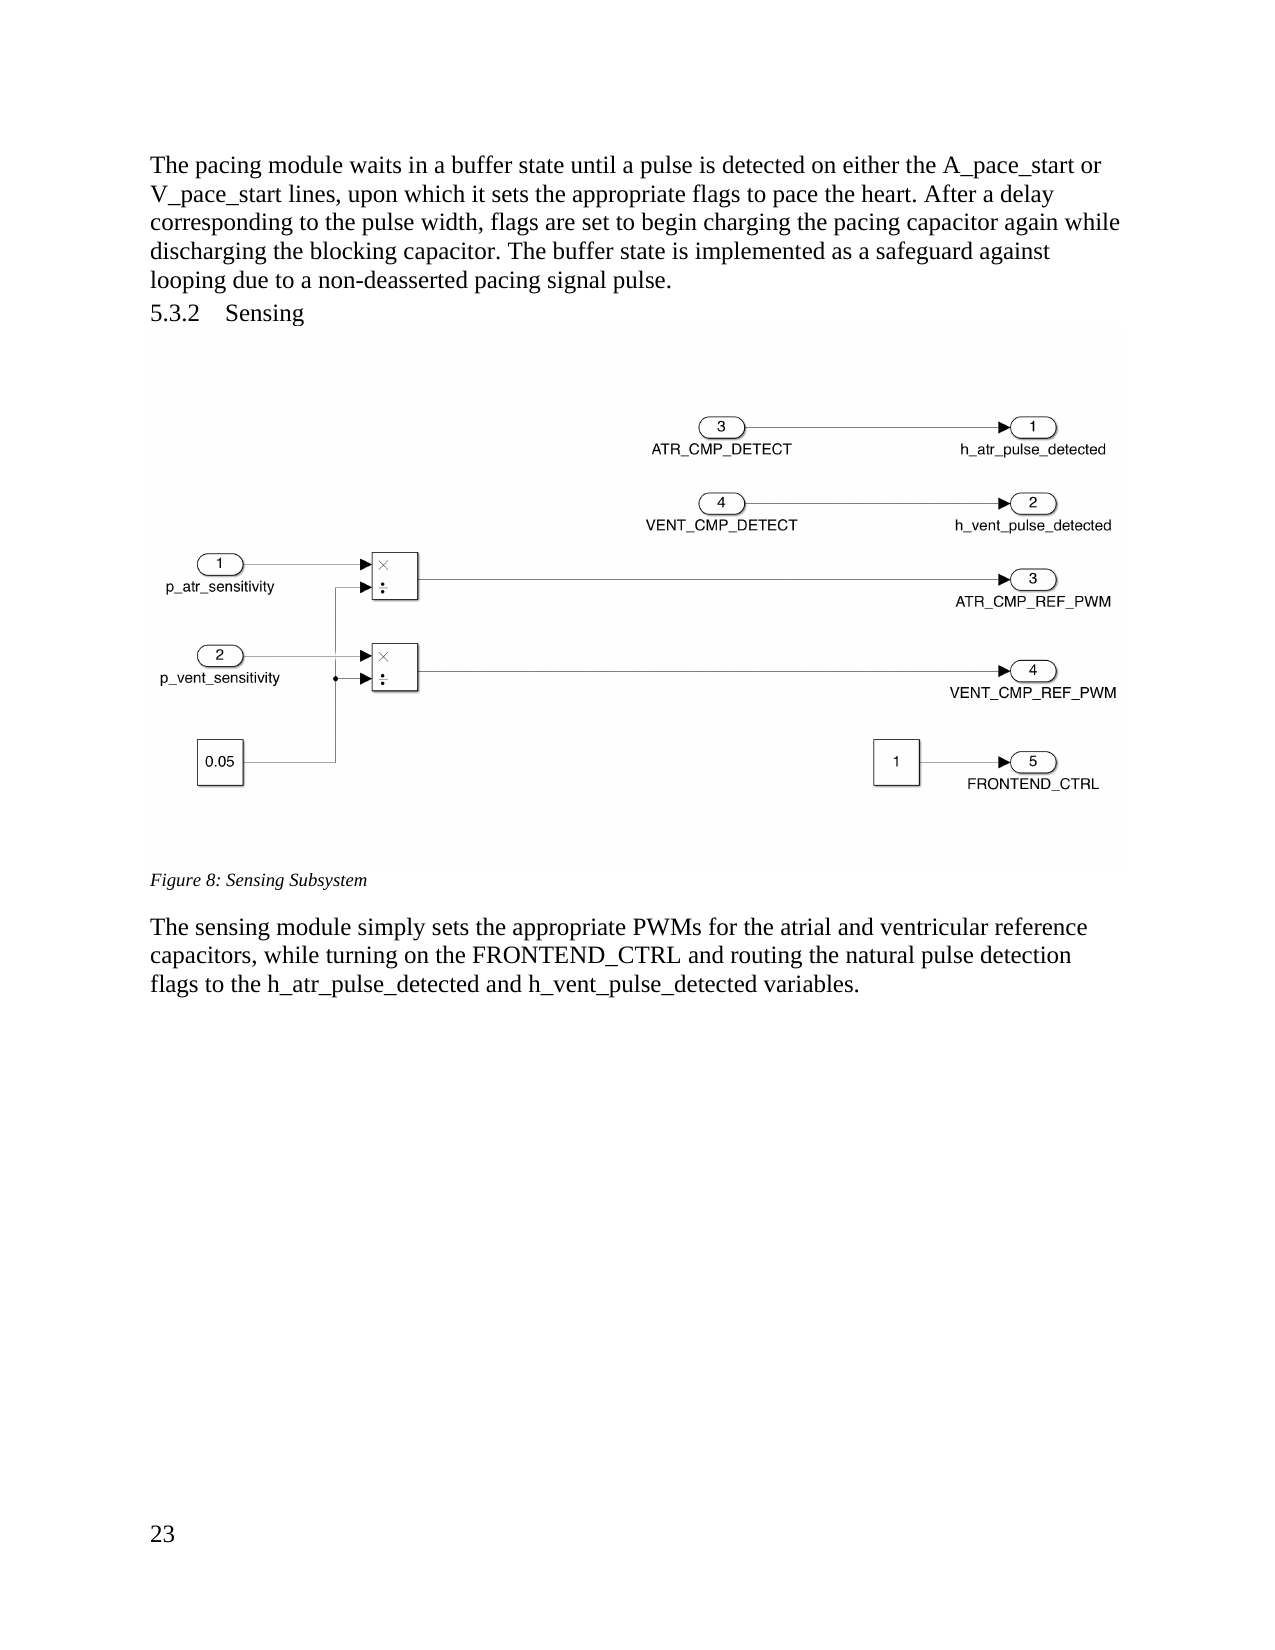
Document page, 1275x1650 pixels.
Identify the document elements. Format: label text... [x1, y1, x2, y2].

picture [150, 326, 1125, 870]
subtitle Sensing [150, 298, 1125, 326]
text Figure 8: Sensing Subsystem [150, 870, 1125, 891]
text The pacing module waits in a buffer state until a pulse is detected on either the A_pace_start or V_pace_start lines, upon which it sets the appropriate flags to pace the heart. After a delay corresponding to the pulse width, flags are set to begin charging the pacing capacitor again while discharging the blocking capacitor. The buffer state is implemented as a safeguard against looping due to a non-deasserted pacing signal pulse. [150, 150, 1125, 294]
text The sensing module simply sets the appropriate PWMs for the atrial and ventricular reference capacitors, while turning on the FRONTEND_CTRL and routing the natural pulse detection flags to the h_atr_pulse_detected and h_vent_pulse_detected variables. [150, 912, 1125, 998]
